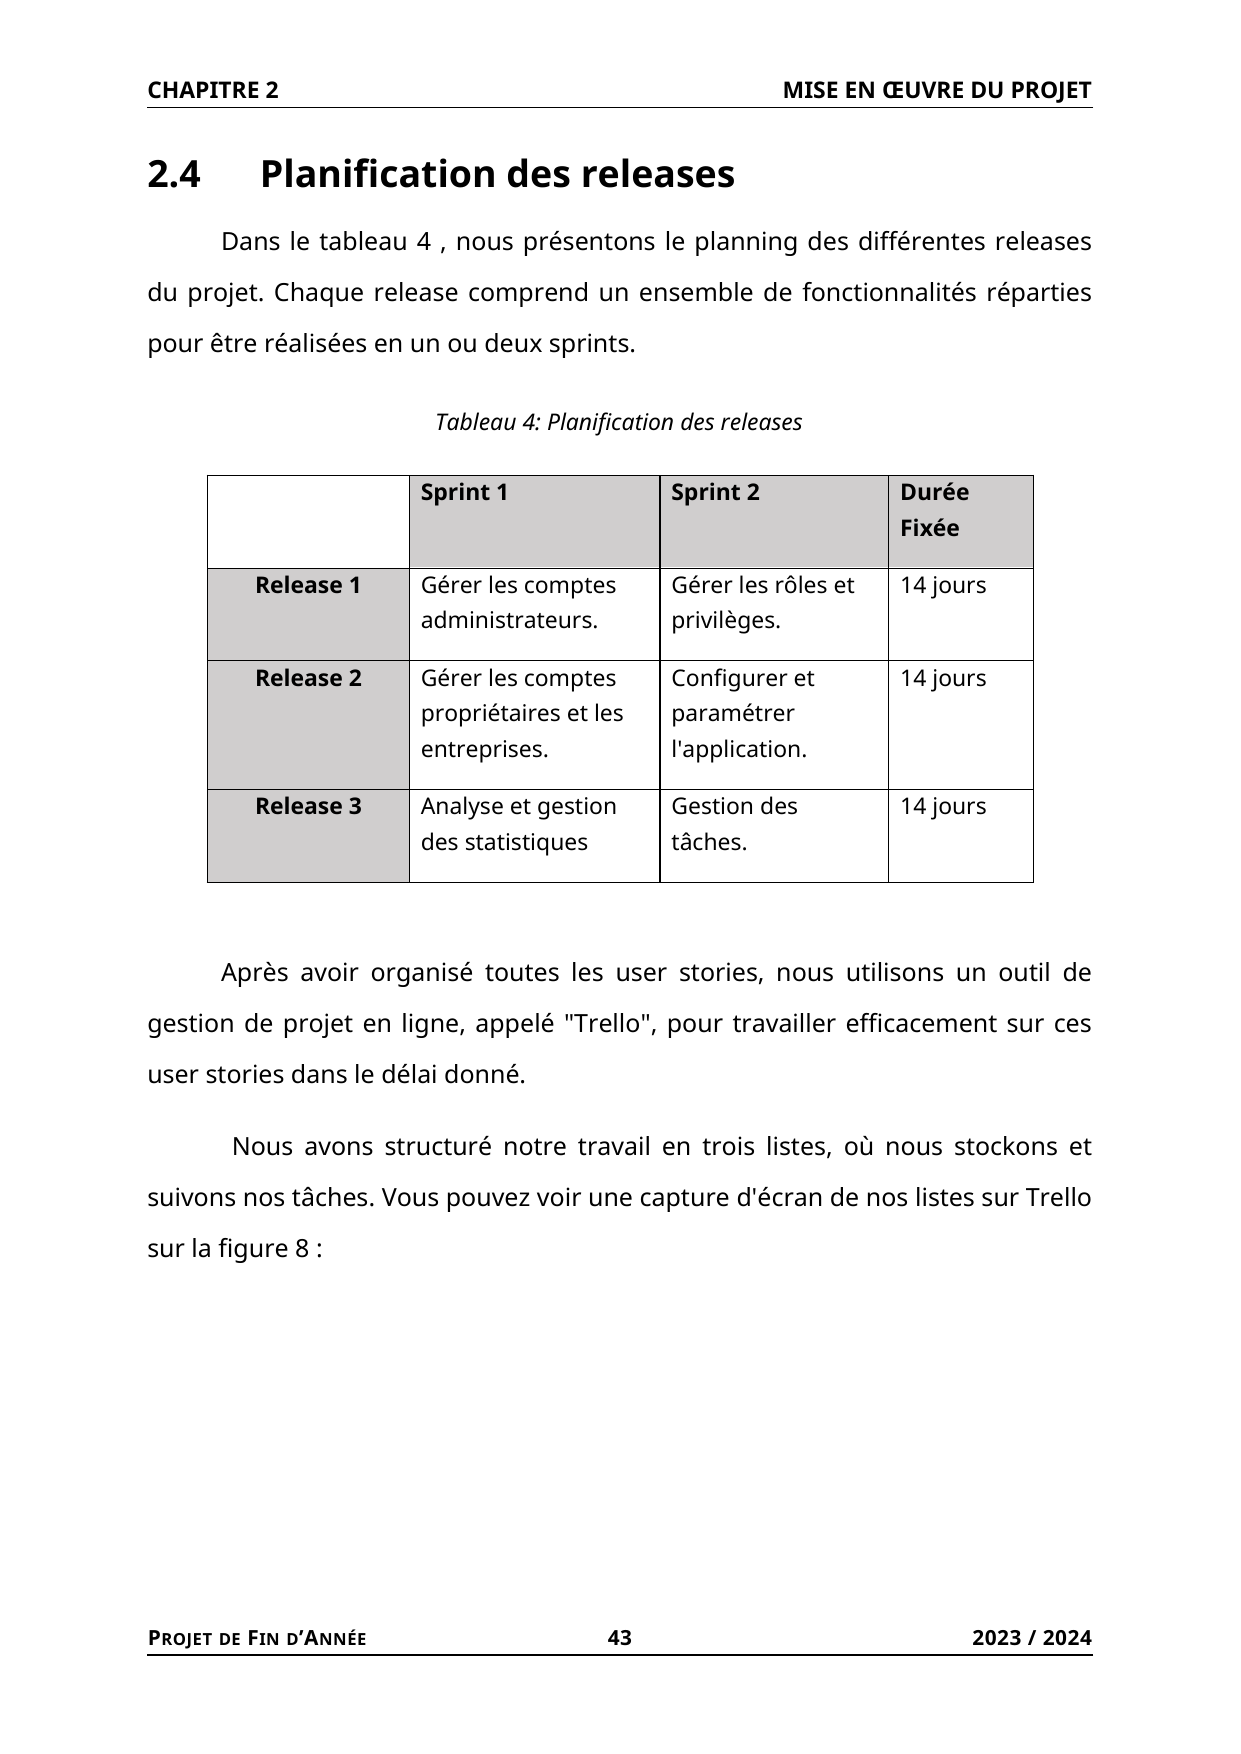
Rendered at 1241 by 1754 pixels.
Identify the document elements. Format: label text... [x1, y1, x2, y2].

text Dans le tableau 4 , nous présentons le planning des différentes releases du projet. Chaque release comprend un ensemble de fonctionnalités réparties pour être réalisées en un ou deux sprints. [147, 223, 1093, 360]
table_cell 14 jours [889, 661, 1033, 789]
table_header Durée Fixée [889, 476, 1033, 567]
subtitle Planification des releases [147, 147, 1093, 198]
table_cell 14 jours [889, 569, 1033, 660]
table_cell Release 3 [208, 790, 409, 882]
table_header Sprint 1 [410, 476, 659, 567]
table_cell Gérer les rôles et privilèges. [661, 569, 888, 660]
table_header [208, 476, 409, 567]
table_cell Analyse et gestion des statistiques [410, 790, 659, 882]
table_cell Release 1 [208, 569, 409, 660]
table_cell Release 2 [208, 661, 409, 789]
table_cell Configurer et paramétrer l'application. [661, 661, 888, 789]
text Nous avons structuré notre travail en trois listes, où nous stockons et suivons nos tâches. Vous pouvez voir une capture d'écran de nos listes sur Trello sur la figure 8 : [147, 1129, 1093, 1265]
table_cell Gestion des tâches. [661, 790, 888, 882]
text Après avoir organisé toutes les user stories, nous utilisons un outil de gestion de projet en ligne, appelé "Trello", pour travailler efficacement sur ces user stories dans le délai donné. [147, 955, 1093, 1091]
table_header Sprint 2 [661, 476, 888, 567]
table_cell 14 jours [889, 790, 1033, 882]
table_cell Gérer les comptes propriétaires et les entreprises. [410, 661, 659, 789]
text Tableau 4: Planification des releases [147, 406, 1093, 437]
table_cell Gérer les comptes administrateurs. [410, 569, 659, 660]
